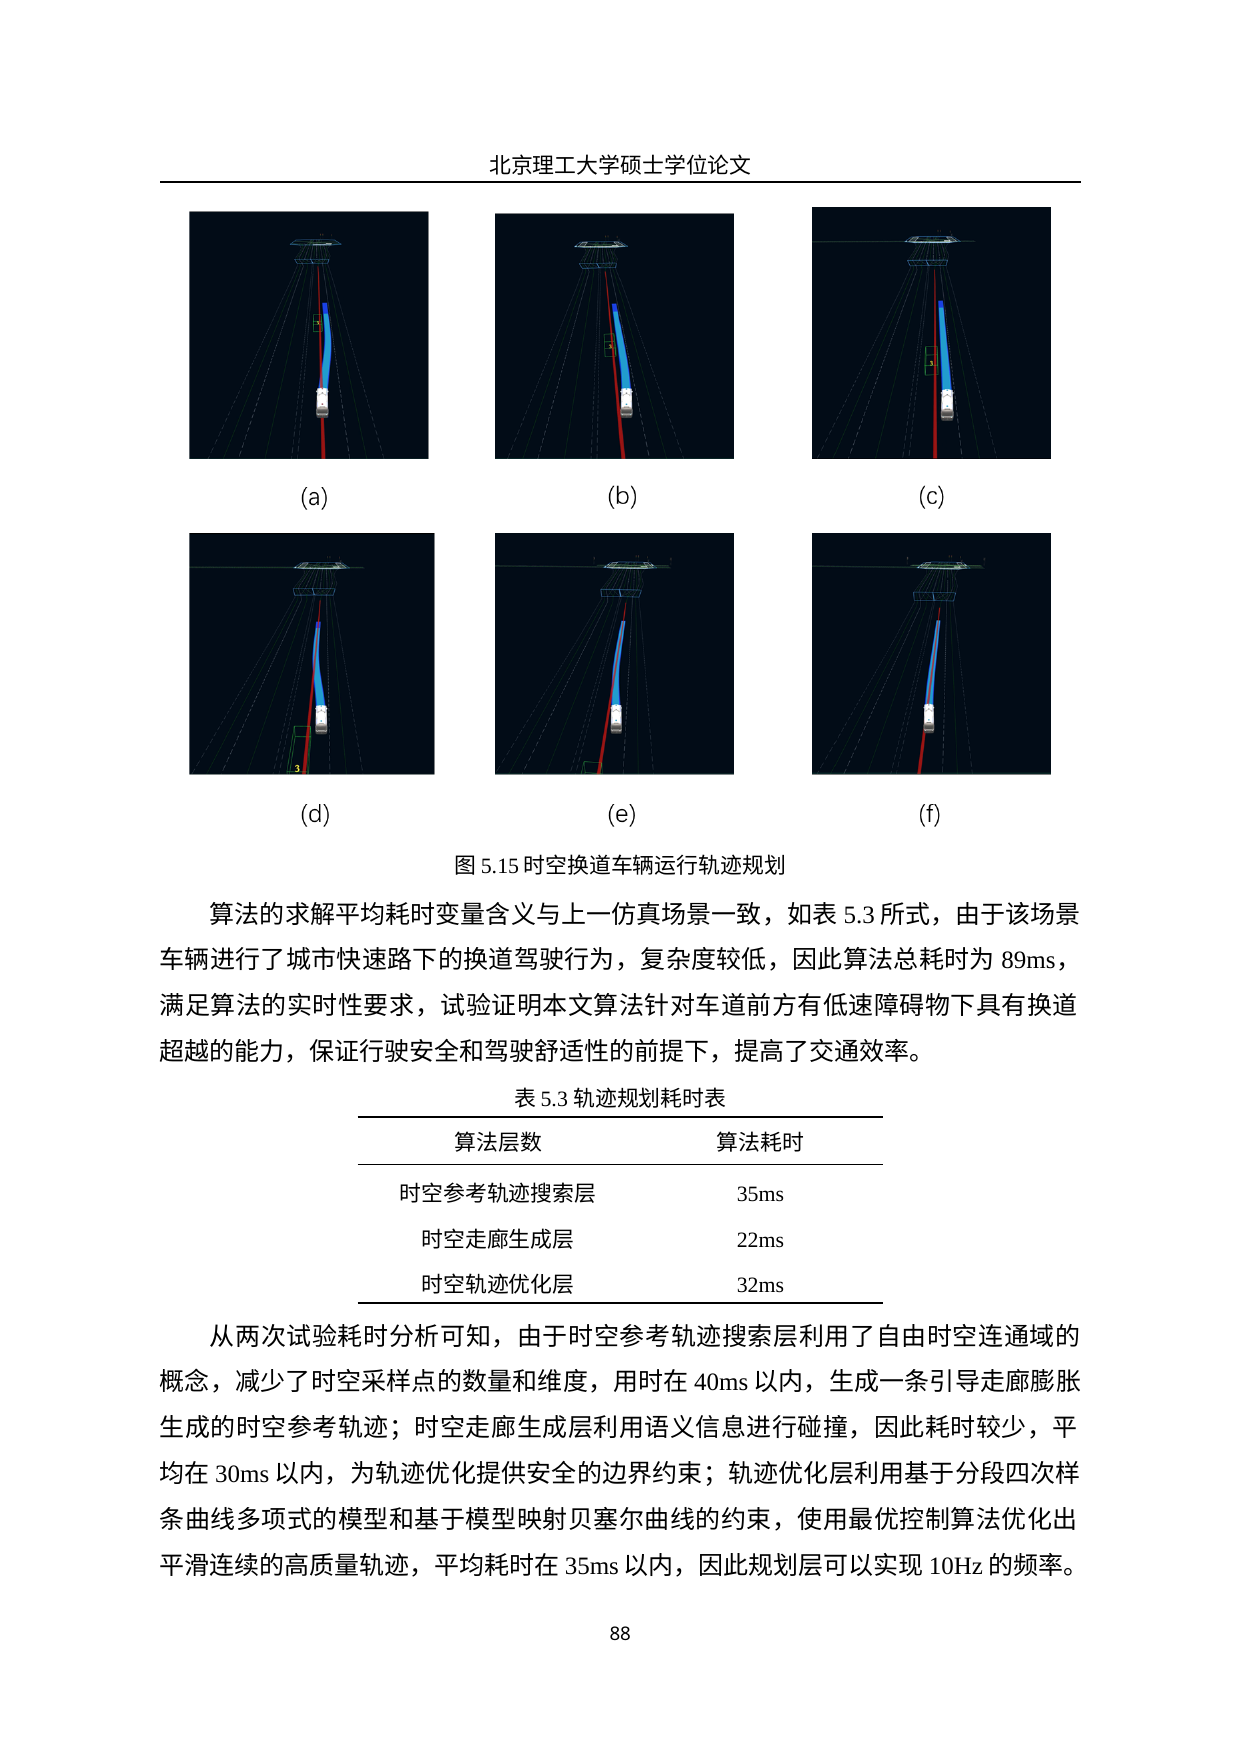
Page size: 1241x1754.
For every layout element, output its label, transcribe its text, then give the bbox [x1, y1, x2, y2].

table_cell 35ms [638, 1165, 883, 1210]
table_cell 时空轨迹优化层 [358, 1256, 638, 1302]
table_cell 22ms [638, 1210, 883, 1256]
text 图5.15时空换道车辆运行轨迹规划 [159, 848, 1081, 880]
text 表5.3 轨迹规划耗时表 [159, 1070, 1081, 1116]
table_header 算法耗时 [638, 1118, 883, 1163]
table_cell 时空参考轨迹搜索层 [358, 1165, 638, 1210]
table_cell [358, 1304, 883, 1308]
table_header 算法层数 [358, 1118, 638, 1163]
text 算法的求解平均耗时变量含义与上一仿真场景一致，如表5.3所式，由于该场景车辆进行了城市快速路下的换道驾驶行为，复杂度较低，因此算法总耗时为89ms，满足算法的实时性要求，试验证明本文算法针对车道前方有低速障碍物下具有换道超越的能力，保证行驶安全和驾驶舒适性的前提下，提高了交通效率。 [159, 886, 1081, 1070]
text 从两次试验耗时分析可知，由于时空参考轨迹搜索层利用了自由时空连通域的概念，减少了时空采样点的数量和维度，用时在40ms以内，生成一条引导走廊膨胀生成的时空参考轨迹；时空走廊生成层利用语义信息进行碰撞，因此耗时较少，平均在30ms以内，为轨迹优化提供安全的边界约束；轨迹优化层利用基于分段四次样条曲线多项式的模型和基于模型映射贝塞尔曲线的约束，使用最优控制算法优化出平滑连续的高质量轨迹，平均耗时在35ms以内，因此规划层可以实现10Hz的频率。 [159, 1308, 1081, 1583]
picture [189, 207, 1051, 843]
table_cell 32ms [638, 1256, 883, 1302]
table_cell 时空走廊生成层 [358, 1210, 638, 1256]
